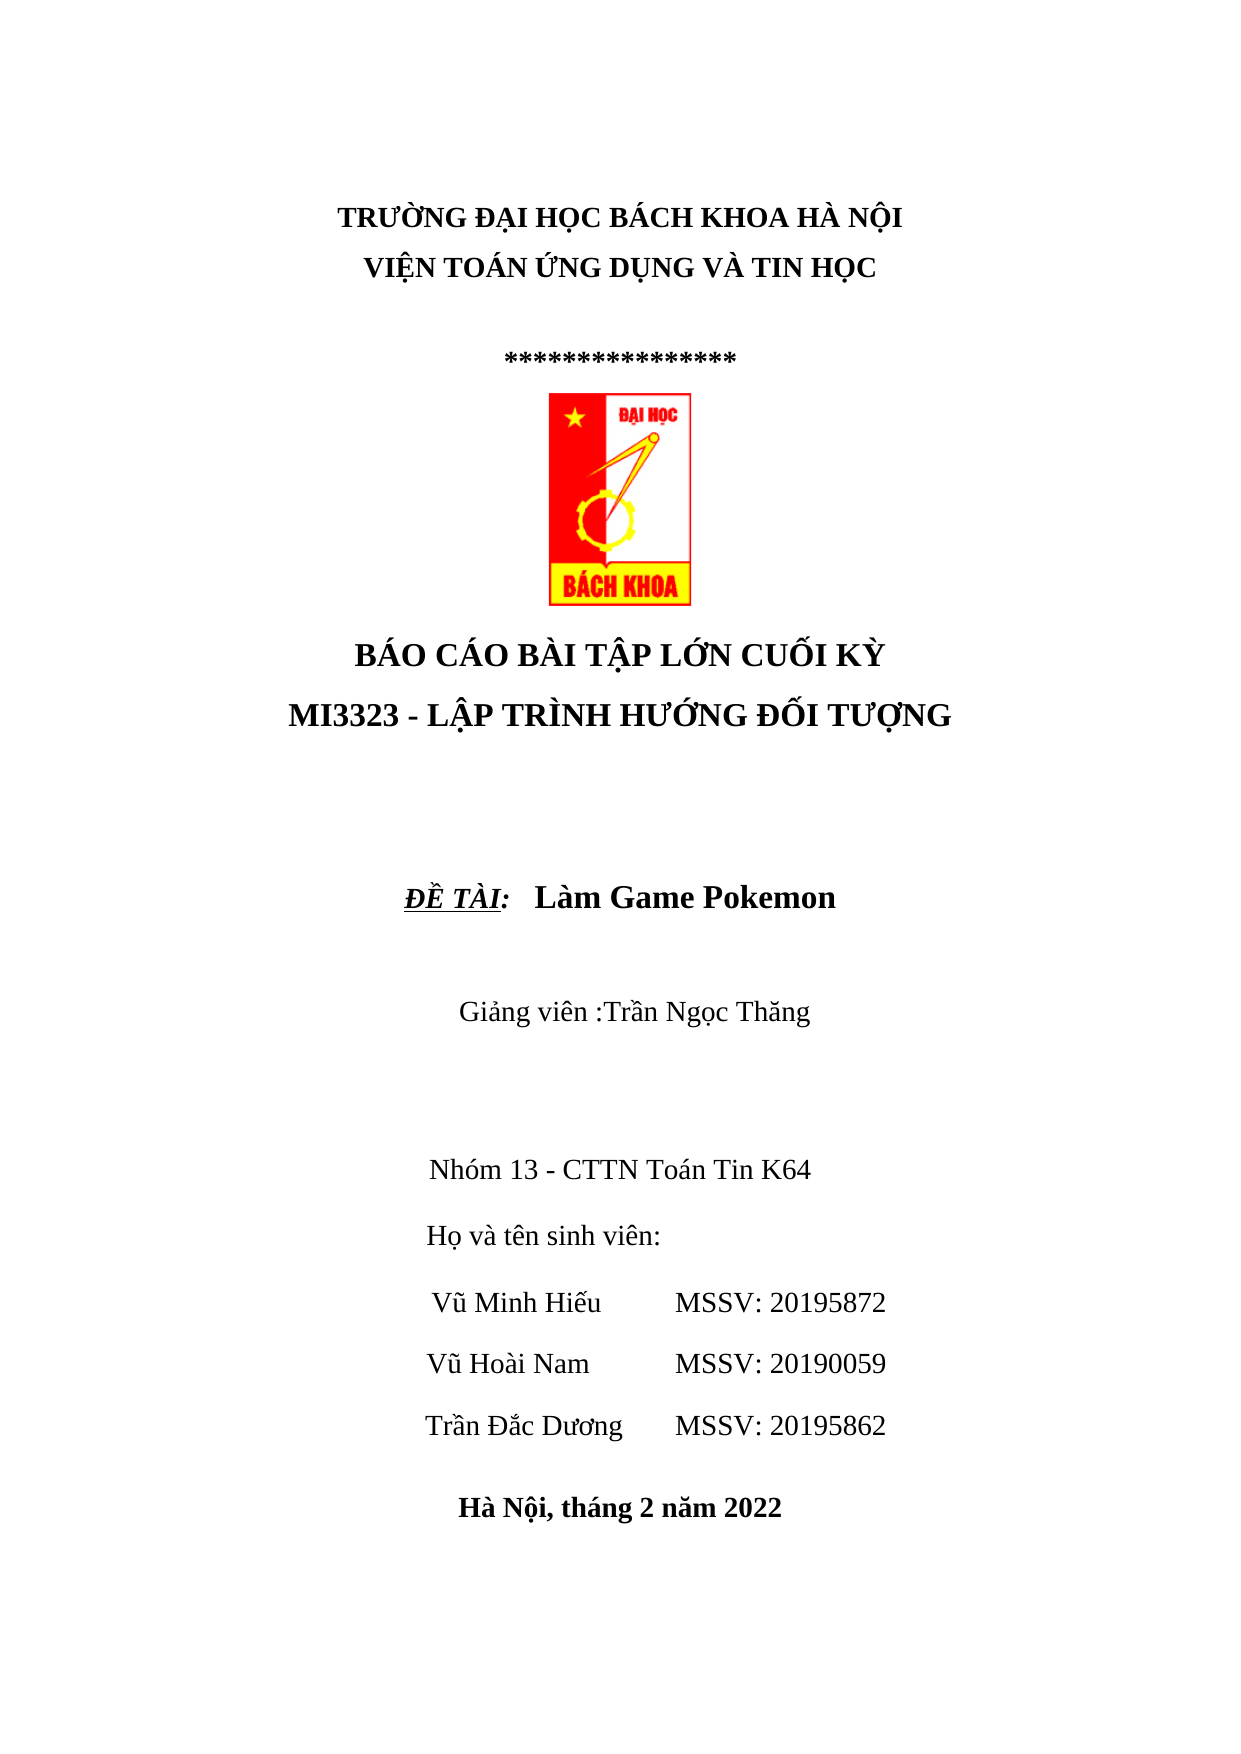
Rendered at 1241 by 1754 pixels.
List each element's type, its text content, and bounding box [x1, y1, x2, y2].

text Nhóm 13 - CTTN Toán Tin K64 [150, 1152, 1090, 1186]
text Hà Nội, tháng 2 năm 2022 [150, 1491, 1090, 1524]
text Giảng viên :Trần Ngọc Thăng [150, 994, 1090, 1027]
text ĐỀ TÀI: Làm Game Pokemon [150, 878, 1090, 916]
text Họ và tên sinh viên: [150, 1218, 1090, 1251]
subtitle Vũ Minh Hiếu MSSV: 20195872 [103, 1285, 1090, 1319]
text **************** [150, 344, 1090, 377]
subtitle Vũ Hoài Nam MSSV: 20190059 [300, 1346, 1090, 1380]
subtitle Trần Đắc Dương MSSV: 20195862 [403, 1408, 1090, 1441]
picture [548, 393, 692, 606]
text MI3323 - LẬP TRÌNH HƯỚNG ĐỐI TƯỢNG [150, 696, 1090, 734]
text TRƯỜNG ĐẠI HỌC BÁCH KHOA HÀ NỘI [150, 200, 1090, 234]
text BÁO CÁO BÀI TẬP LỚN CUỐI KỲ [150, 635, 1090, 673]
text VIỆN TOÁN ỨNG DỤNG VÀ TIN HỌC [150, 250, 1090, 284]
